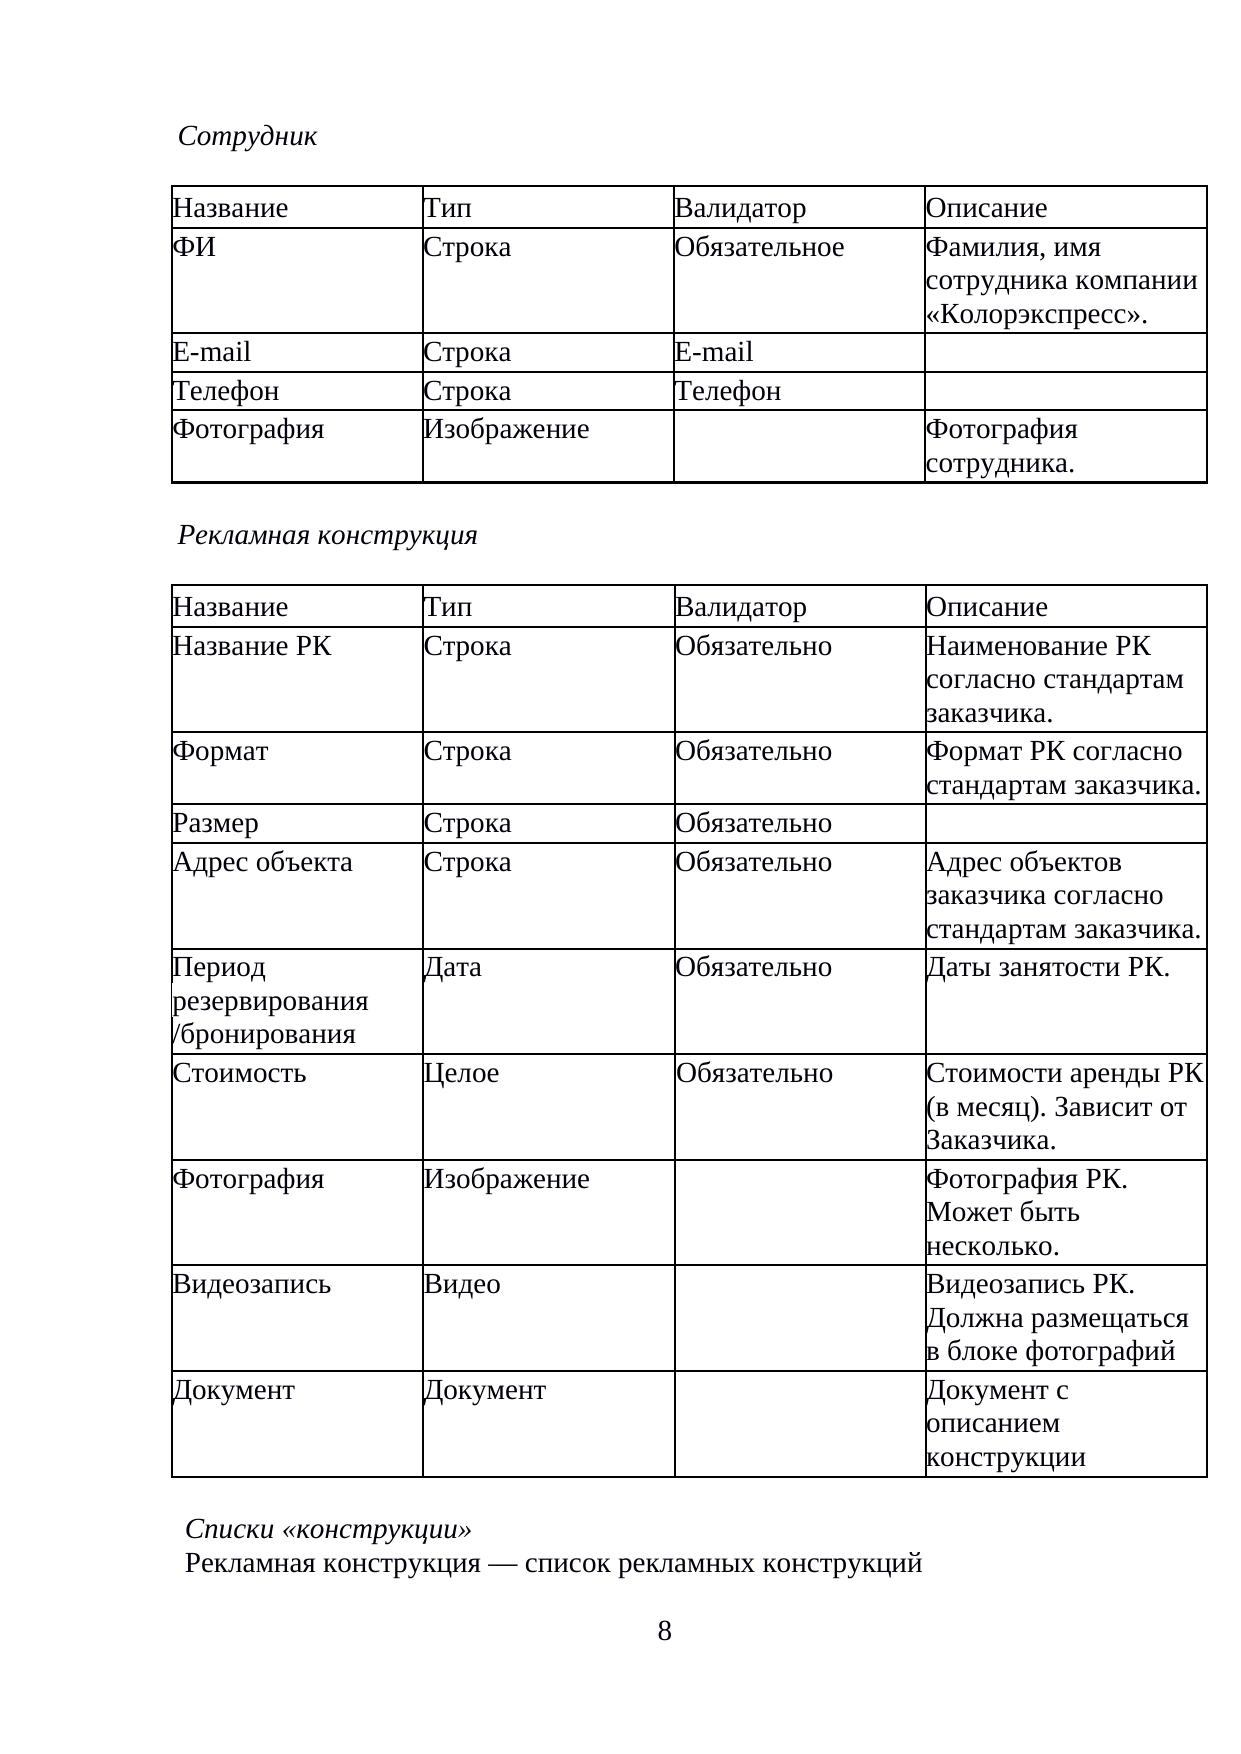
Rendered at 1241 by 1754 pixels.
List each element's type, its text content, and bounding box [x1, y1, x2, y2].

table_header Тип [424, 187, 673, 227]
table_cell [926, 373, 1206, 409]
table_cell Целое [424, 1055, 674, 1159]
table_cell Строка [424, 733, 674, 803]
table_header Валидатор [676, 586, 925, 626]
table_cell Документ [424, 1372, 674, 1476]
table_cell Фамилия, имя сотрудника компании «Колорэкспресс». [926, 229, 1206, 332]
table_cell Обязательно [676, 950, 925, 1053]
table_cell Размер [173, 805, 422, 842]
table_cell Видеозапись [173, 1266, 422, 1370]
table_cell [676, 1372, 925, 1476]
table_cell Обязательно [676, 844, 925, 947]
table_cell Стоимости аренды РК (в месяц). Зависит от Заказчика. [927, 1055, 1206, 1159]
table_cell Строка [424, 844, 674, 947]
table_cell Строка [424, 334, 673, 371]
table_cell Телефон [675, 373, 924, 409]
table_cell Видео [424, 1266, 674, 1370]
table_cell Фотография [173, 1161, 422, 1264]
table_cell Стоимость [173, 1055, 422, 1159]
table_cell Изображение [424, 1161, 674, 1264]
table_cell [926, 334, 1206, 371]
table_cell Телефон [173, 373, 422, 409]
table_cell [676, 1266, 925, 1370]
table_cell Фотография РК. Может быть несколько. [927, 1161, 1206, 1264]
table_cell [927, 805, 1206, 842]
table_header Описание [926, 187, 1206, 227]
text Сотрудник [177, 118, 1152, 152]
table_cell [676, 1161, 925, 1264]
table_header Валидатор [675, 187, 924, 227]
table_cell Строка [424, 373, 673, 409]
table_cell Обязательно [676, 805, 925, 842]
table_cell Формат РК согласно стандартам заказчика. [927, 733, 1206, 803]
table_cell Строка [424, 628, 674, 731]
table_cell Обязательно [676, 1055, 925, 1159]
table_cell Название РК [173, 628, 422, 731]
table_cell Адрес объектов заказчика согласно стандартам заказчика. [927, 844, 1206, 947]
table_cell [675, 411, 924, 481]
table_cell ФИ [173, 229, 422, 332]
text Списки «конструкции» [177, 1511, 1152, 1545]
table_cell Обязательное [675, 229, 924, 332]
table_cell E-mail [173, 334, 422, 371]
table_cell Обязательно [676, 733, 925, 803]
table_cell Обязательно [676, 628, 925, 731]
table_cell Фотография сотрудника. [926, 411, 1206, 481]
table_cell Строка [424, 229, 673, 332]
table_cell Даты занятости РК. [927, 950, 1206, 1053]
table_cell Наименование РК согласно стандартам заказчика. [927, 628, 1206, 731]
table_cell Формат [173, 733, 422, 803]
text Рекламная конструкция — список рекламных конструкций [177, 1545, 1152, 1578]
table_cell Видеозапись РК. Должна размещаться в блоке фотографий [927, 1266, 1206, 1370]
table_header Тип [424, 586, 674, 626]
table_cell Документ с описанием конструкции [927, 1372, 1206, 1476]
table_cell Строка [424, 805, 674, 842]
table_cell E-mail [675, 334, 924, 371]
table_header Название [173, 187, 422, 227]
table_cell Документ [173, 1372, 422, 1476]
table_cell Период резервирования /бронирования [173, 950, 422, 1053]
table_header Название [173, 586, 422, 626]
text Рекламная конструкция [177, 517, 1152, 551]
table_cell Изображение [424, 411, 673, 481]
table_cell Фотография [173, 411, 422, 481]
table_cell Адрес объекта [173, 844, 422, 947]
table_cell Дата [424, 950, 674, 1053]
table_header Описание [927, 586, 1206, 626]
